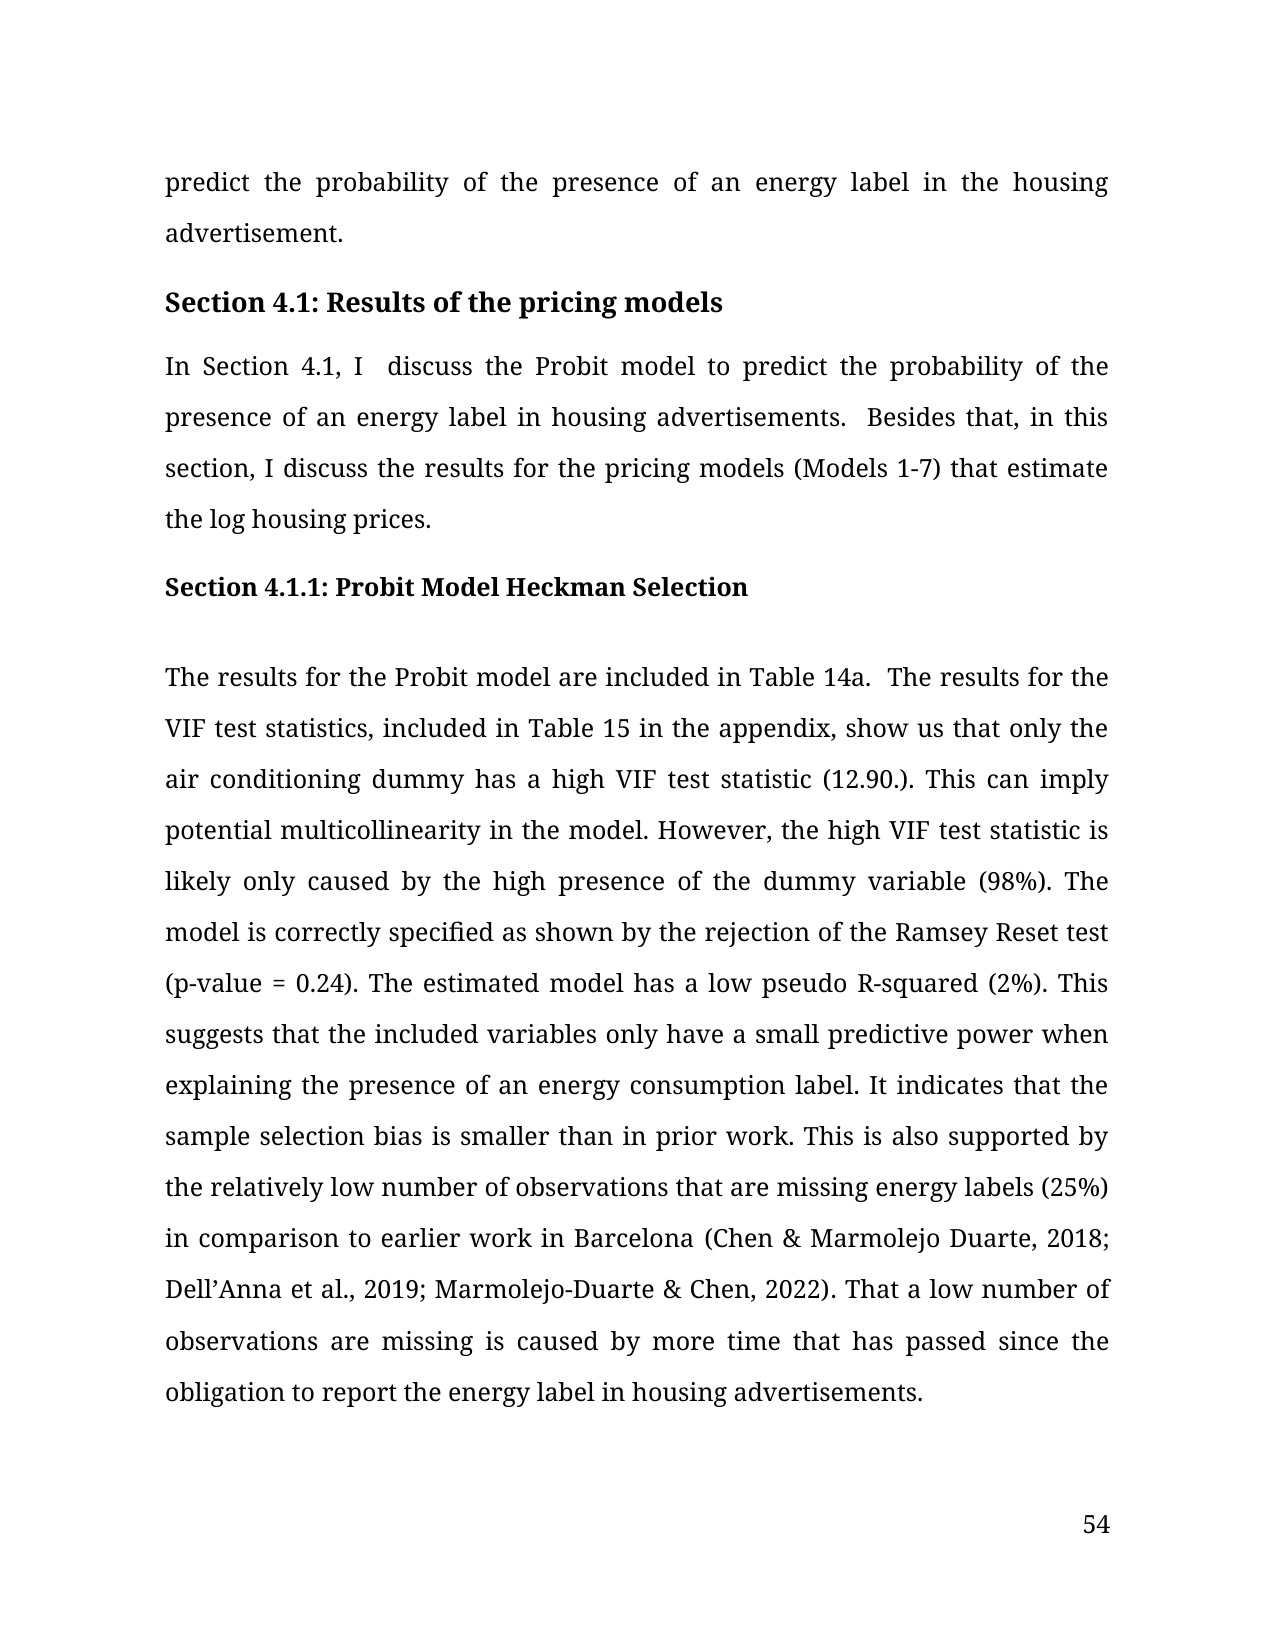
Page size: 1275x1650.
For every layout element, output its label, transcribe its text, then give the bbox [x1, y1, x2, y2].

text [165, 165, 1110, 250]
text The results for the Probit model are included in Table 14a. The results for the VIF test statistics, included in Table 15 in the appendix, show us that only the air conditioning dummy has a high VIF test statistic (12.90.). This can imply potential multicollinearity in the model. However, the high VIF test statistic is likely only caused by the high presence of the dummy variable (98%). The model is correctly specified as shown by the rejection of the Ramsey Reset test (p-value = 0.24). The estimated model has a low pseudo R-squared (2%). This suggests that the included variables only have a small predictive power when explaining the presence of an energy consumption label. It indicates that the sample selection bias is smaller than in prior work. This is also supported by the relatively low number of observations that are missing energy labels (25%) in comparison to earlier work in Barcelona . That a low number of observations are missing is caused by more time that has passed since the obligation to report the energy label in housing advertisements. [165, 659, 1110, 1408]
subtitle Section 4.1.1: Probit Model Heckman Selection [165, 569, 1110, 603]
text In Section 4.1, I discuss the Probit model to predict the probability of the presence of an energy label in housing advertisements. Besides that, in this section, I discuss the results for the pricing models (Models 1-7) that estimate the log housing prices. [165, 348, 1110, 536]
subtitle Section 4.1: Results of the pricing models [165, 284, 1110, 321]
